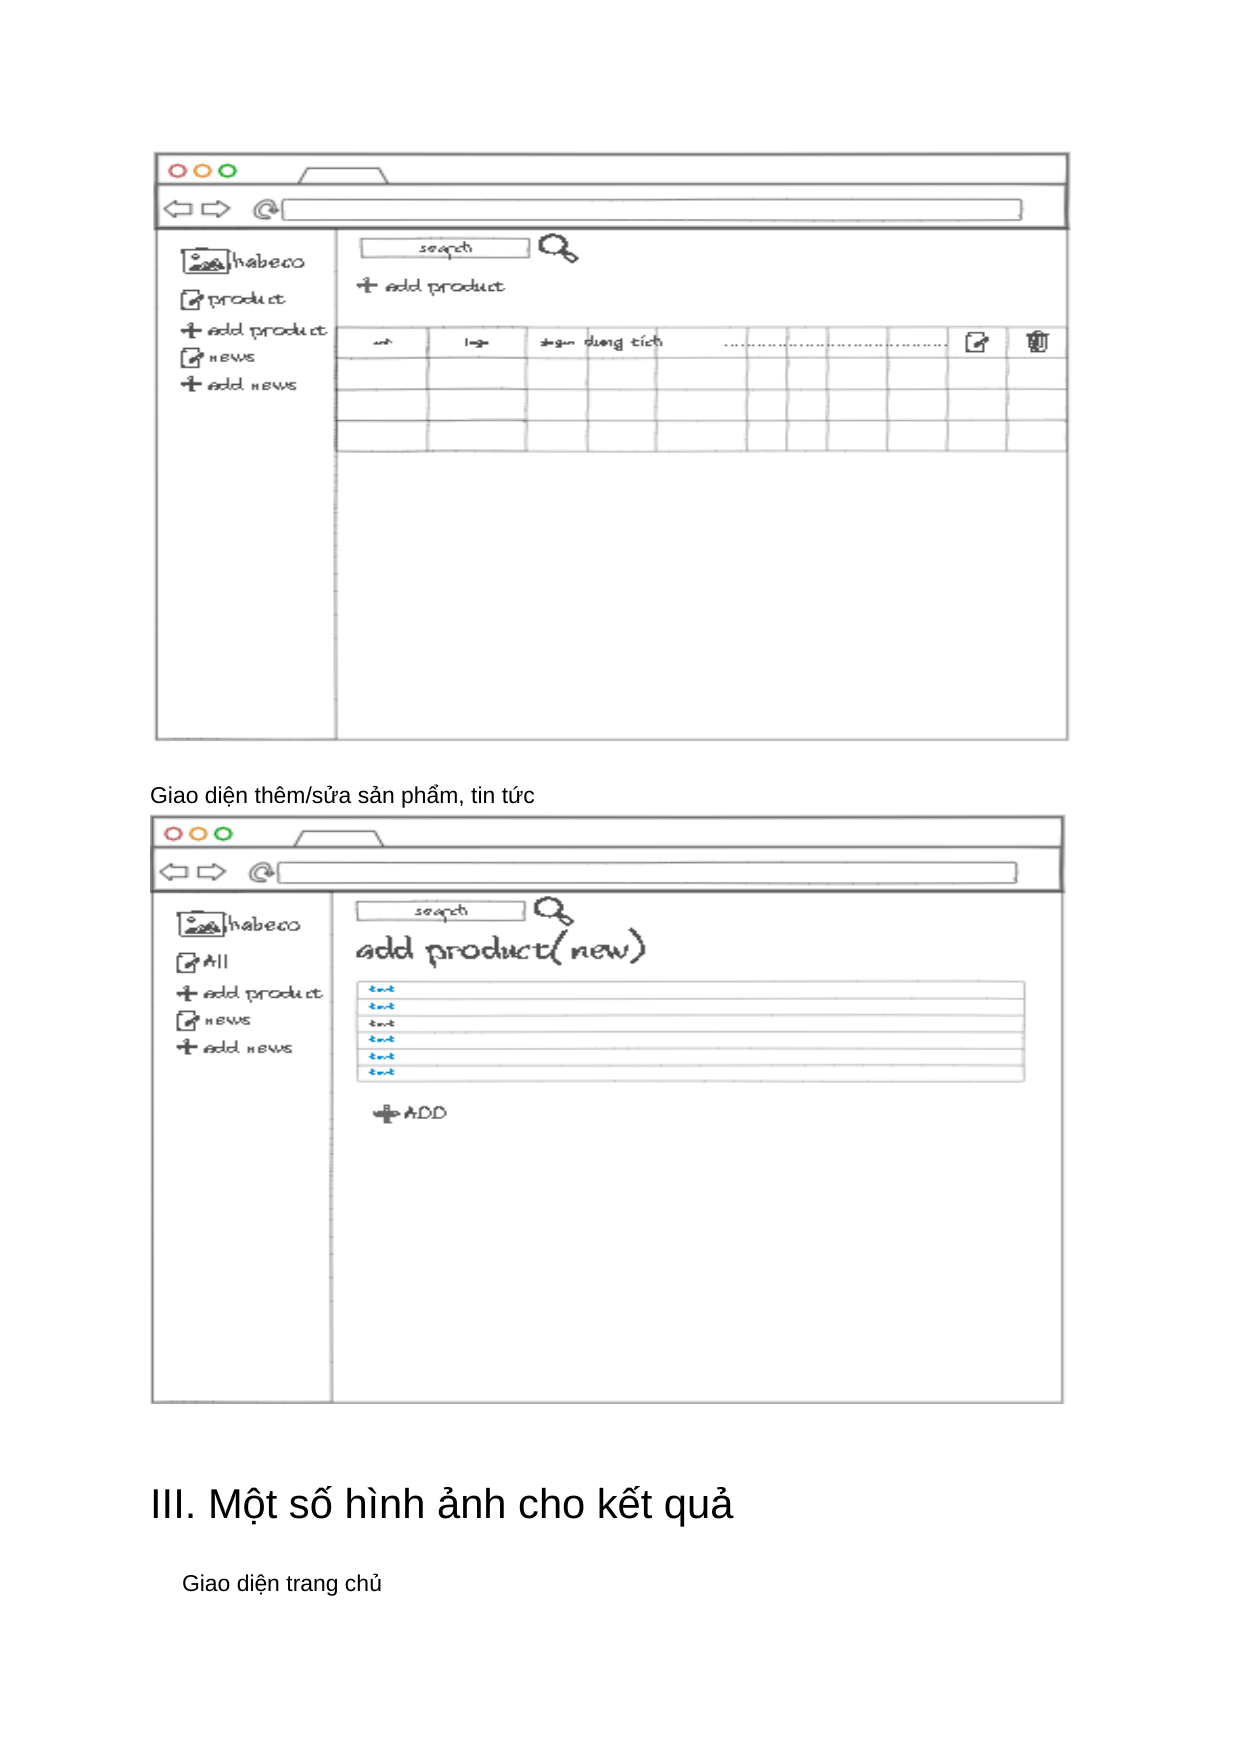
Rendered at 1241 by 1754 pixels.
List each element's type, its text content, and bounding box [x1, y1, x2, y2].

text Giao diện thêm/sửa sản phẩm, tin tức [150, 782, 1090, 809]
picture [150, 812, 1070, 1404]
picture [150, 150, 1075, 749]
text Giao diện trang chủ [150, 1570, 1090, 1596]
subtitle III. Một số hình ảnh cho kết quả [150, 1479, 1090, 1527]
